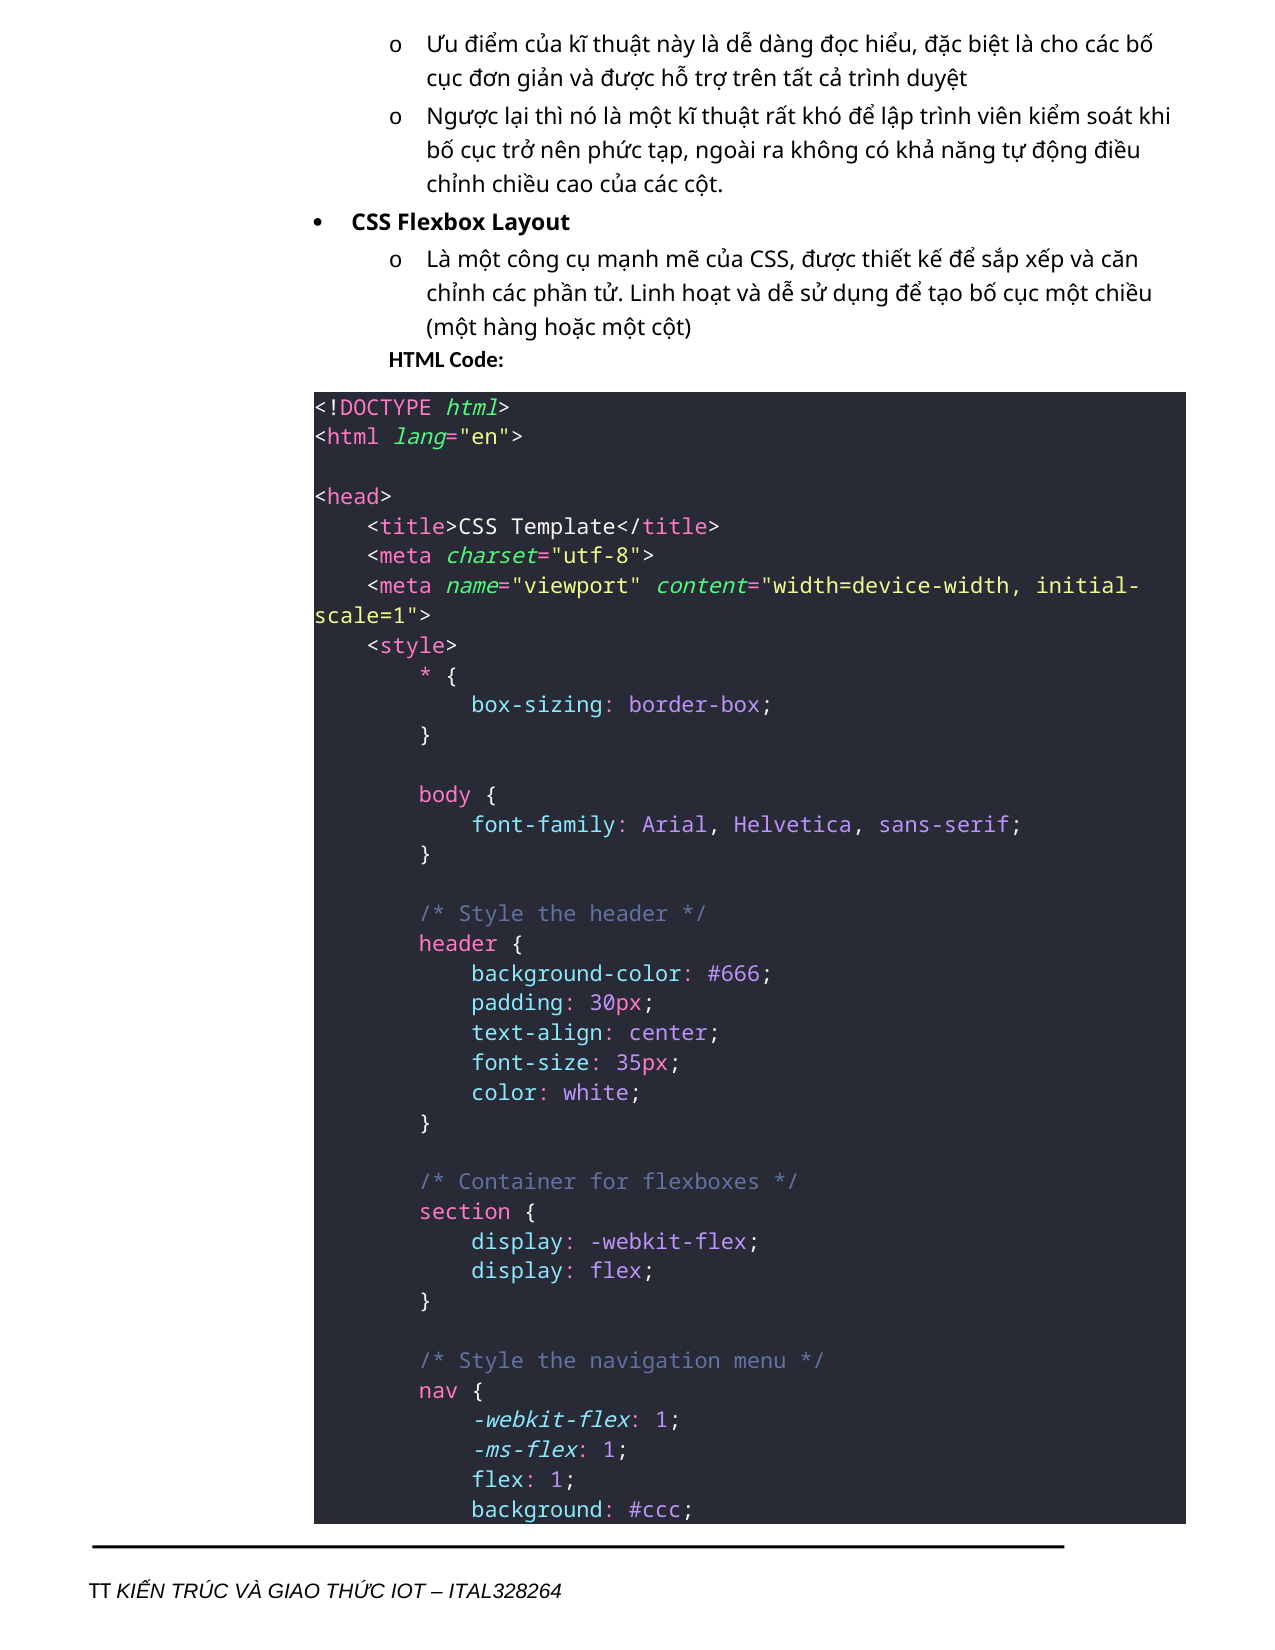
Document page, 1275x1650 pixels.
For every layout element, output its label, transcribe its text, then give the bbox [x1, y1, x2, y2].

text -webkit-flex: 1; [314, 1404, 1186, 1434]
text background-color: #666; [314, 958, 1186, 987]
text <meta name="viewport" content="width=device-width, initial-scale=1"> [314, 570, 1186, 630]
text -ms-flex: 1; [314, 1434, 1186, 1464]
text } [314, 719, 1186, 749]
text } [314, 1107, 1186, 1136]
subtitle Là một công cụ mạnh mẽ của CSS, được thiết kế để sắp xếp và căn chỉnh các phần tử. Linh hoạt và dễ sử dụng để tạo bố cục một chiều (một hàng hoặc một cột) [389, 243, 1186, 342]
text display: flex; [314, 1256, 1186, 1285]
text background: #ccc; [314, 1494, 1186, 1524]
text flex: 1; [314, 1464, 1186, 1494]
text text-align: center; [314, 1017, 1186, 1047]
text box-sizing: border-box; [314, 689, 1186, 719]
text /* Style the header */ [314, 898, 1186, 928]
text padding: 30px; [314, 987, 1186, 1017]
text <!DOCTYPE html> [314, 392, 1186, 421]
text * { [314, 660, 1186, 689]
text <html lang="en"> [314, 421, 1186, 451]
text /* Container for flexboxes */ [314, 1166, 1186, 1196]
subtitle CSS Flexbox Layout [314, 205, 1186, 237]
text <meta charset="utf-8"> [314, 541, 1186, 570]
text nav { [314, 1375, 1186, 1404]
text header { [314, 928, 1186, 958]
text <style> [314, 630, 1186, 660]
text body { [314, 779, 1186, 809]
text <title>CSS Template</title> [314, 511, 1186, 541]
text display: -webkit-flex; [314, 1226, 1186, 1256]
subtitle Ngược lại thì nó là một kĩ thuật rất khó để lập trình viên kiểm soát khi bố cục trở nên phức tạp, ngoài ra không có khả năng tự động điều chỉnh chiều cao của các cột. [389, 100, 1186, 199]
text font-family: Arial, Helvetica, sans-serif; [314, 809, 1186, 838]
subtitle Ưu điểm của kĩ thuật này là dễ dàng đọc hiểu, đặc biệt là cho các bố cục đơn giản và được hỗ trợ trên tất cả trình duyệt [389, 28, 1186, 93]
text section { [314, 1196, 1186, 1226]
text } [314, 1285, 1186, 1315]
text } [314, 838, 1186, 868]
text HTML Code: [389, 345, 1186, 373]
text color: white; [314, 1077, 1186, 1107]
text font-size: 35px; [314, 1047, 1186, 1077]
text /* Style the navigation menu */ [314, 1345, 1186, 1375]
text <head> [314, 481, 1186, 511]
